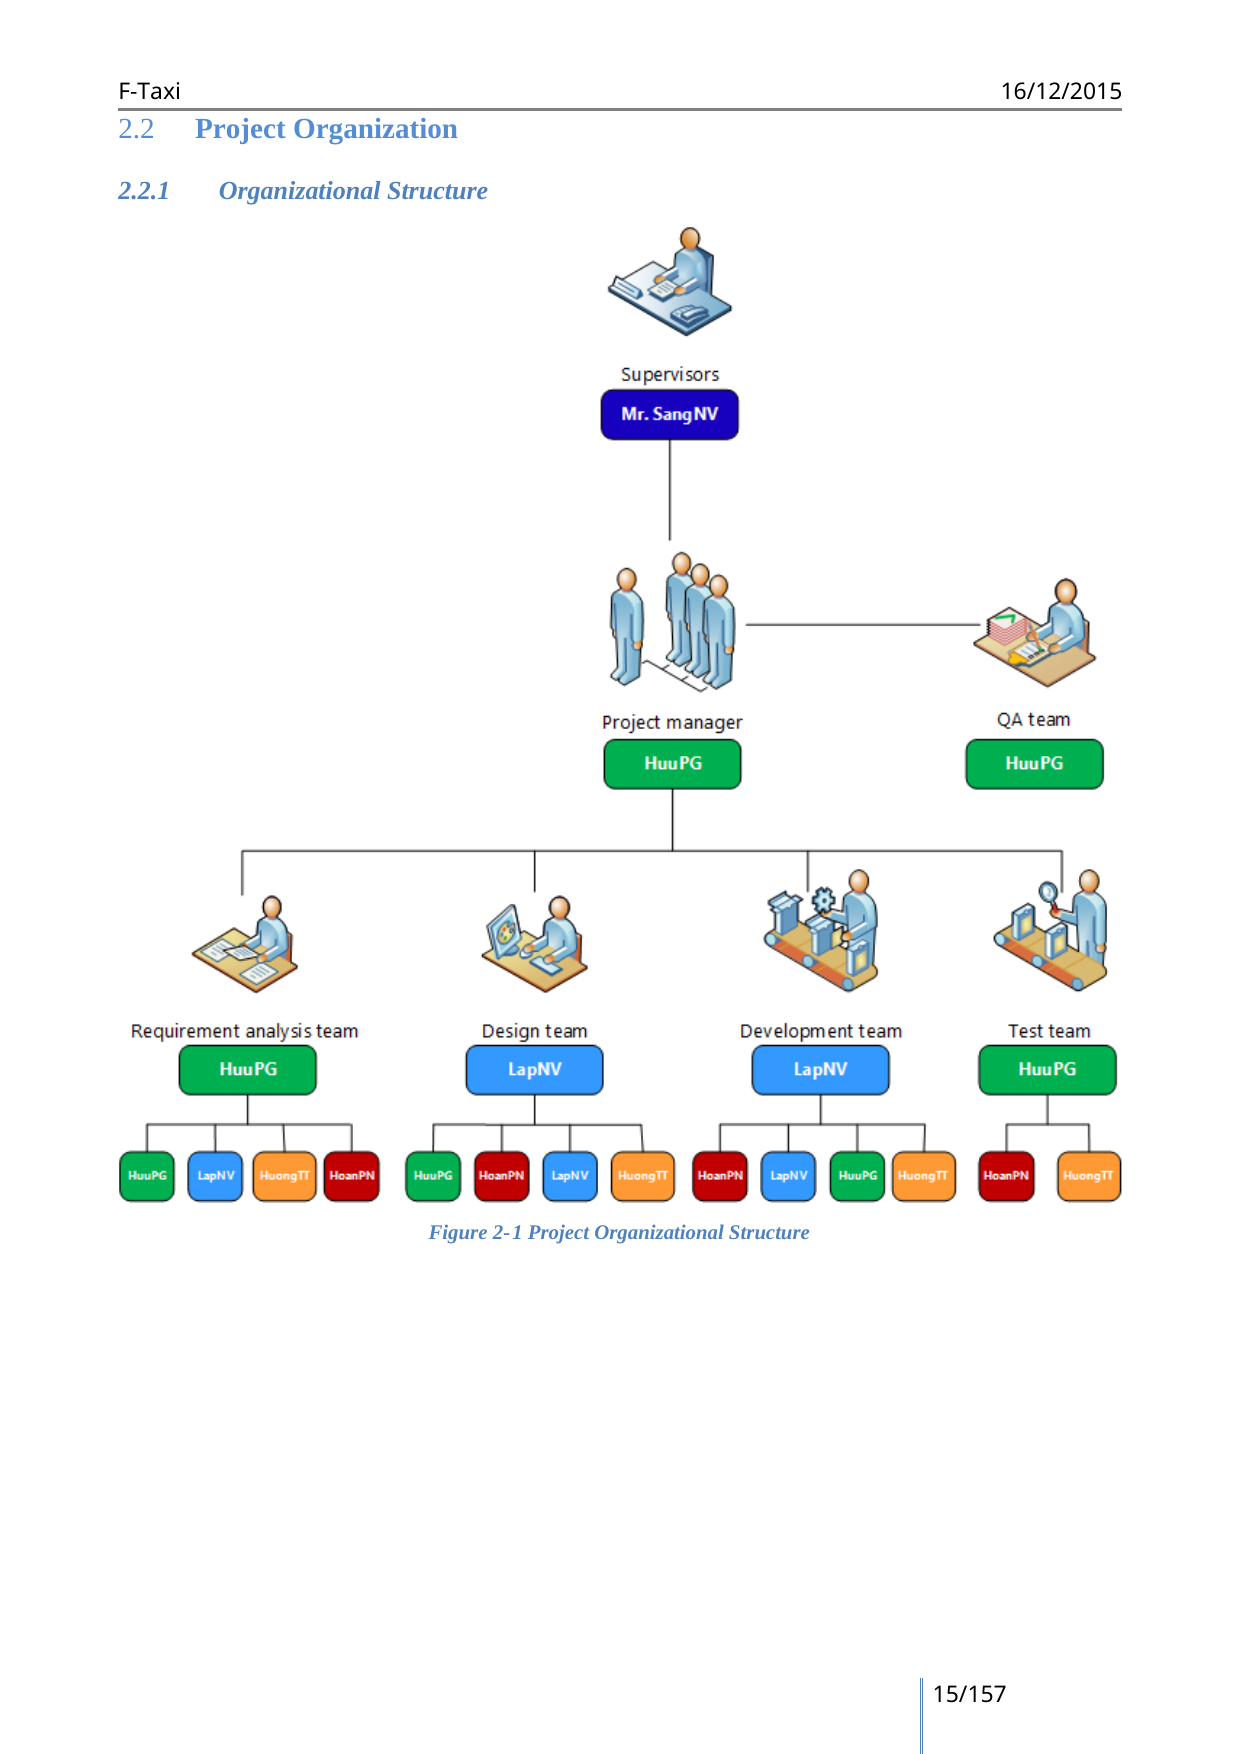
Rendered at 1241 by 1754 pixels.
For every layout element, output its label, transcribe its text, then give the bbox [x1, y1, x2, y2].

text Figure 2-1 Project Organizational Structure [118, 1220, 1122, 1244]
subtitle Organizational Structure [118, 175, 1122, 205]
subtitle Project Organization [118, 111, 1122, 145]
picture [118, 226, 1123, 1203]
